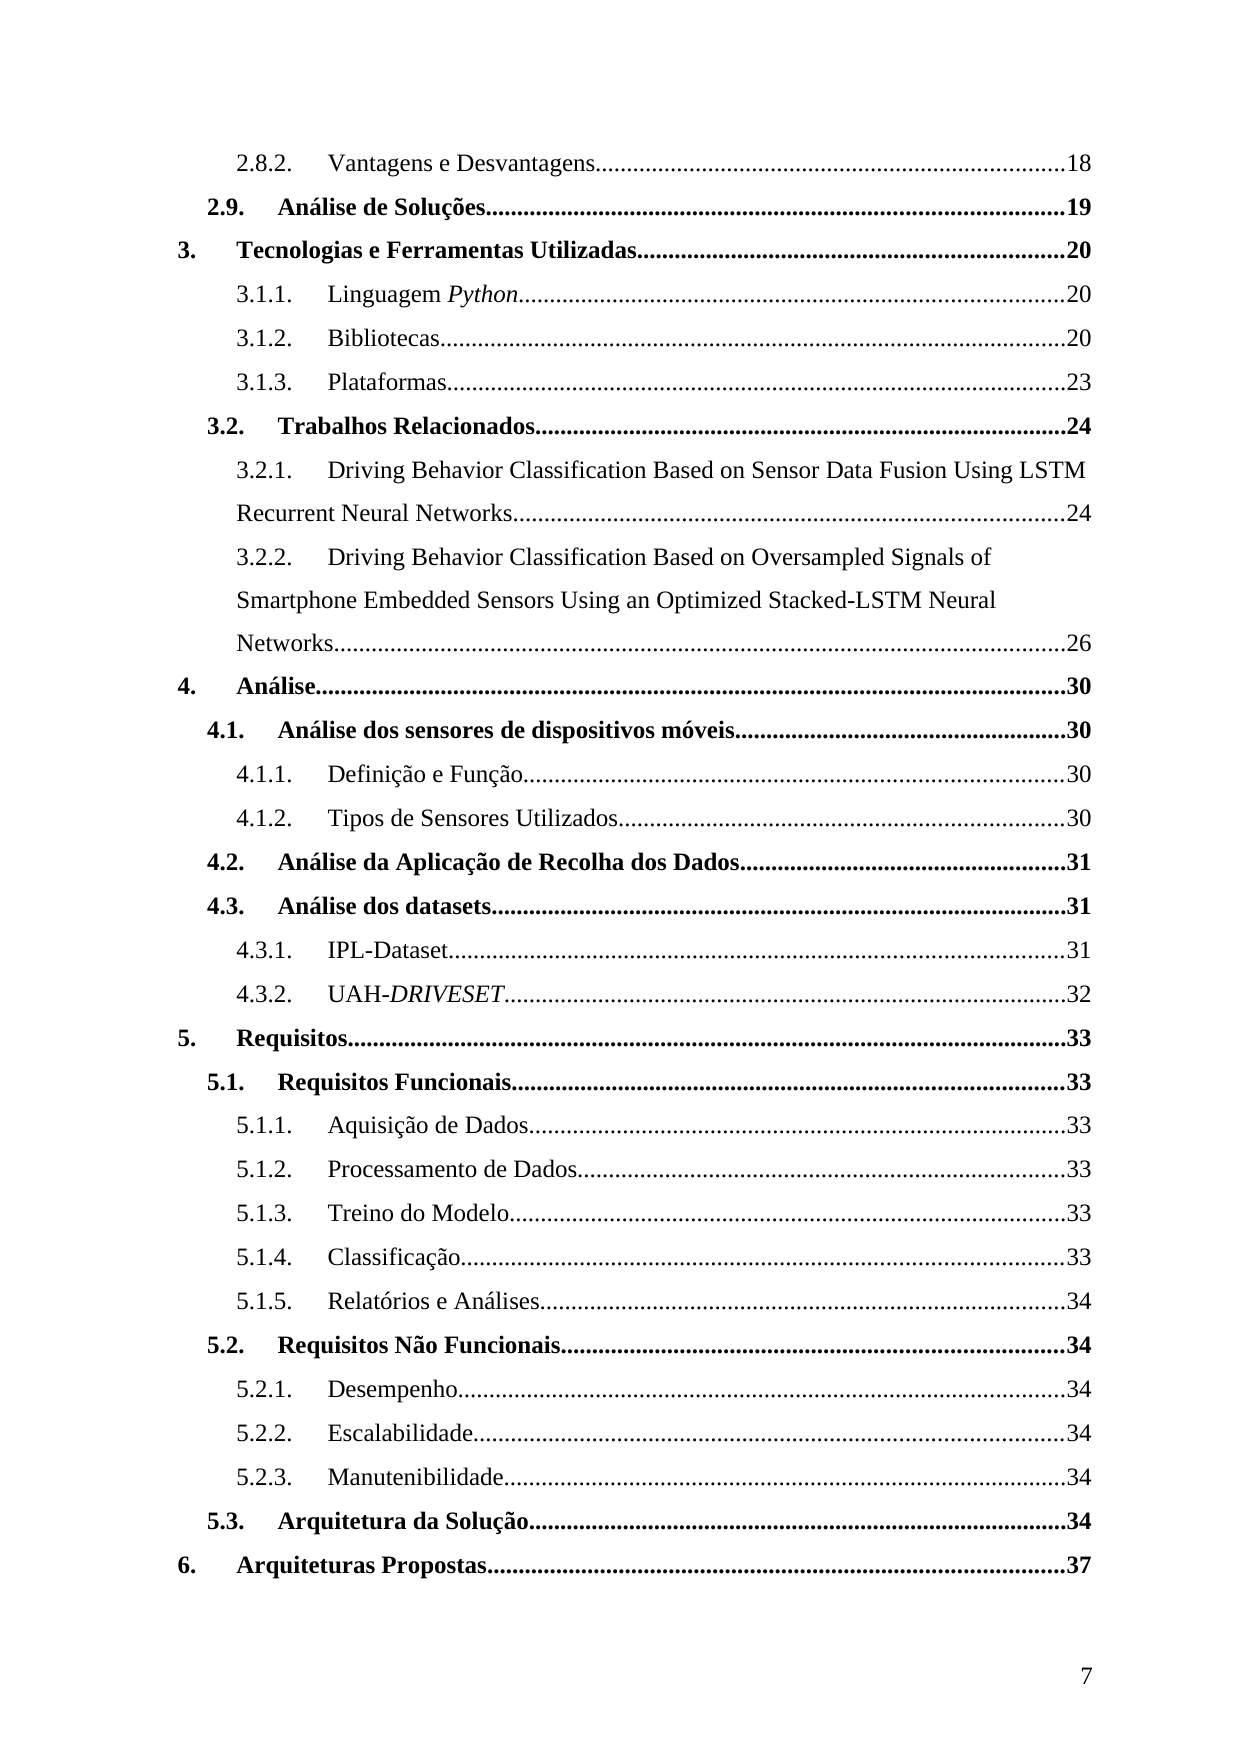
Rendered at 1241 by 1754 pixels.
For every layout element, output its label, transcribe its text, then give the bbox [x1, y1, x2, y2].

text 4.1.1. Definição e Função 30 [236, 759, 1092, 788]
text 3.1.2. Bibliotecas 20 [236, 323, 1092, 352]
text 3.1.1. Linguagem Python 20 [236, 279, 1092, 308]
text 3.2.1. Driving Behavior Classification Based on Sensor Data Fusion Using LSTM Recurrent Neural Networks 24 [236, 455, 1092, 527]
text 5.3. Arquitetura da Solução 34 [207, 1506, 1092, 1535]
text 5. Requisitos 33 [177, 1023, 1092, 1051]
text 2.8.2. Vantagens e Desvantagens 18 [236, 148, 1092, 176]
text 4.1.2. Tipos de Sensores Utilizados 30 [236, 803, 1092, 832]
text 5.2.1. Desempenho 34 [236, 1374, 1092, 1403]
text 5.2.2. Escalabilidade 34 [236, 1418, 1092, 1447]
text 5.1. Requisitos Funcionais 33 [207, 1067, 1092, 1095]
text 4.3.2. UAH-DRIVESET 32 [236, 979, 1092, 1007]
text 5.2. Requisitos Não Funcionais 34 [207, 1330, 1092, 1359]
text 5.1.2. Processamento de Dados 33 [236, 1154, 1092, 1183]
text 3.2. Trabalhos Relacionados 24 [207, 411, 1092, 440]
text 3. Tecnologias e Ferramentas Utilizadas 20 [177, 236, 1092, 264]
text 3.1.3. Plataformas 23 [236, 367, 1092, 396]
text 4. Análise 30 [177, 671, 1092, 700]
text 4.2. Análise da Aplicação de Recolha dos Dados 31 [207, 847, 1092, 876]
text 6. Arquiteturas Propostas 37 [177, 1550, 1092, 1579]
text 5.1.5. Relatórios e Análises 34 [236, 1286, 1092, 1315]
text 4.3.1. IPL-Dataset 31 [236, 935, 1092, 963]
text 5.1.1. Aquisição de Dados 33 [236, 1111, 1092, 1139]
text 5.2.3. Manutenibilidade 34 [236, 1462, 1092, 1491]
text 4.3. Análise dos datasets 31 [207, 891, 1092, 919]
text 2.9. Análise de Soluções 19 [207, 192, 1092, 220]
text 4.1. Análise dos sensores de dispositivos móveis 30 [207, 715, 1092, 744]
text 5.1.4. Classificação 33 [236, 1242, 1092, 1271]
text 3.2.2. Driving Behavior Classification Based on Oversampled Signals of Smartphone Embedded Sensors Using an Optimized Stacked-LSTM Neural Networks 26 [236, 542, 1092, 657]
text 5.1.3. Treino do Modelo 33 [236, 1198, 1092, 1227]
